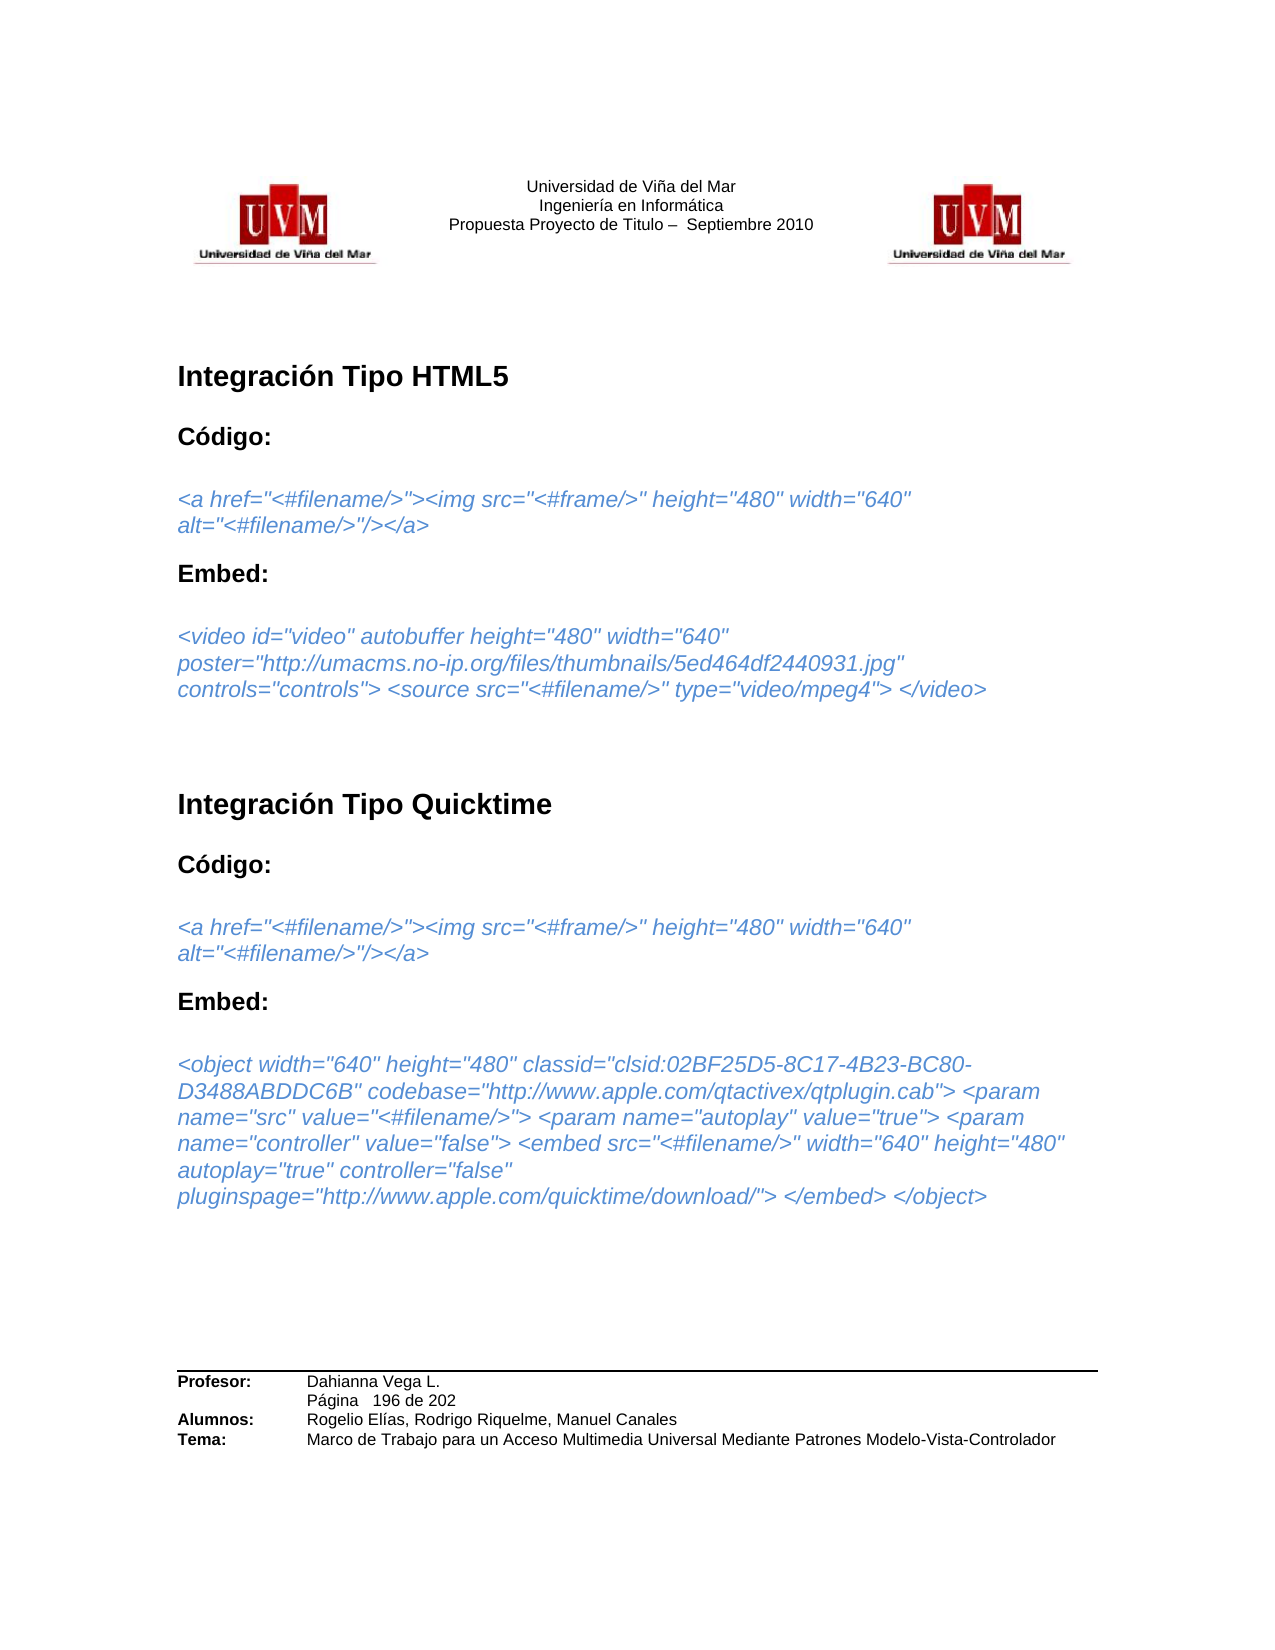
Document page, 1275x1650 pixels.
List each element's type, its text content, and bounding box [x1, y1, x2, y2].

text <object width="640" height="480" classid="clsid:02BF25D5-8C17-4B23-BC80-D3488ABDDC6B" codebase="http://www.apple.com/qtactivex/qtplugin.cab"> <param name="src" value="<#filename/>"> <param name="autoplay" value="true"> <param name="controller" value="false"> <embed src="<#filename/>" width="640" height="480" autoplay="true" controller="false" pluginspage="http://www.apple.com/quicktime/download/"> </embed> </object> [177, 1051, 1098, 1209]
text <a href="<#filename/>"><img src="<#frame/>" height="480" width="640" alt="<#filename/>"/></a> [177, 486, 1098, 538]
text Código: [177, 850, 1098, 878]
text Código: [177, 422, 1098, 450]
picture [871, 176, 1084, 267]
text <a href="<#filename/>"><img src="<#frame/>" height="480" width="640" alt="<#filename/>"/></a> [177, 914, 1098, 966]
subtitle Integración Tipo HTML5 [177, 359, 1098, 392]
subtitle Integración Tipo Quicktime [177, 787, 1098, 821]
text Embed: [177, 559, 1098, 588]
text Embed: [177, 987, 1098, 1016]
picture [177, 176, 390, 267]
text <video id="video" autobuffer height="480" width="640" poster="http://umacms.no-ip.org/files/thumbnails/5ed464df2440931.jpg" controls="controls"> <source src="<#filename/>" type="video/mpeg4"> </video> [177, 623, 1098, 702]
